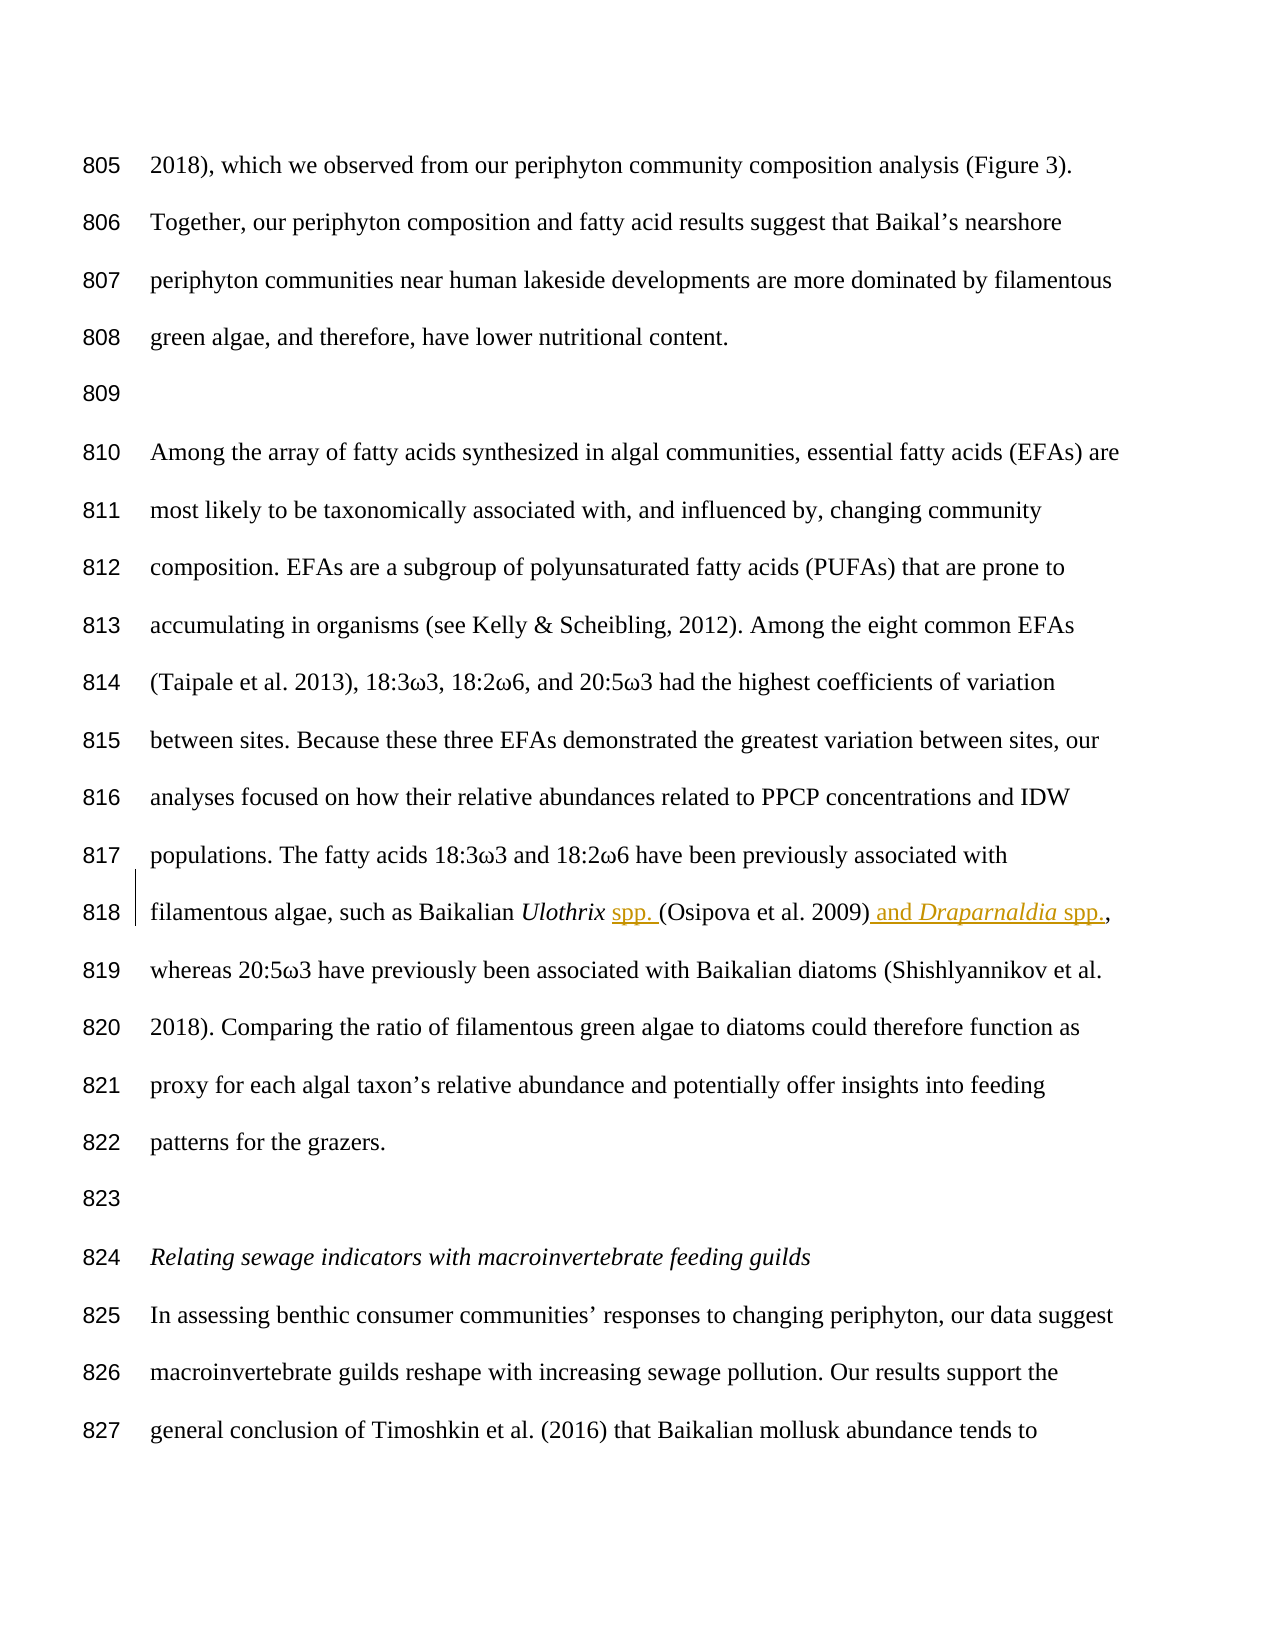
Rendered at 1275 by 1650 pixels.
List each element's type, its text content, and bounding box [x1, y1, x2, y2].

text Among the array of fatty acids synthesized in algal communities, essential fatty acids (EFAs) are most likely to be taxonomically associated with, and influenced by, changing community composition. EFAs are a subgroup of polyunsaturated fatty acids (PUFAs) that are prone to accumulating in organisms (see Kelly & Scheibling, 2012). Among the eight common EFAs (Taipale et al. 2013), 18:3ω3, 18:2ω6, and 20:5ω3 had the highest coefficients of variation between sites. Because these three EFAs demonstrated the greatest variation between sites, our analyses focused on how their relative abundances related to PPCP concentrations and IDW populations. The fatty acids 18:3ω3 and 18:2ω6 have been previously associated with filamentous algae, such as Baikalian Ulothrix (Osipova et al. 2009), whereas 20:5ω3 have previously been associated with Baikalian diatoms (Shishlyannikov et al. 2018). Comparing the ratio of filamentous green algae to diatoms could therefore function as proxy for each algal taxon’s relative abundance and potentially offer insights into feeding patterns for the grazers. [150, 437, 1125, 1156]
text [150, 150, 1125, 351]
text Relating sewage indicators with macroinvertebrate feeding guilds [150, 1242, 1125, 1271]
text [150, 1300, 1125, 1444]
